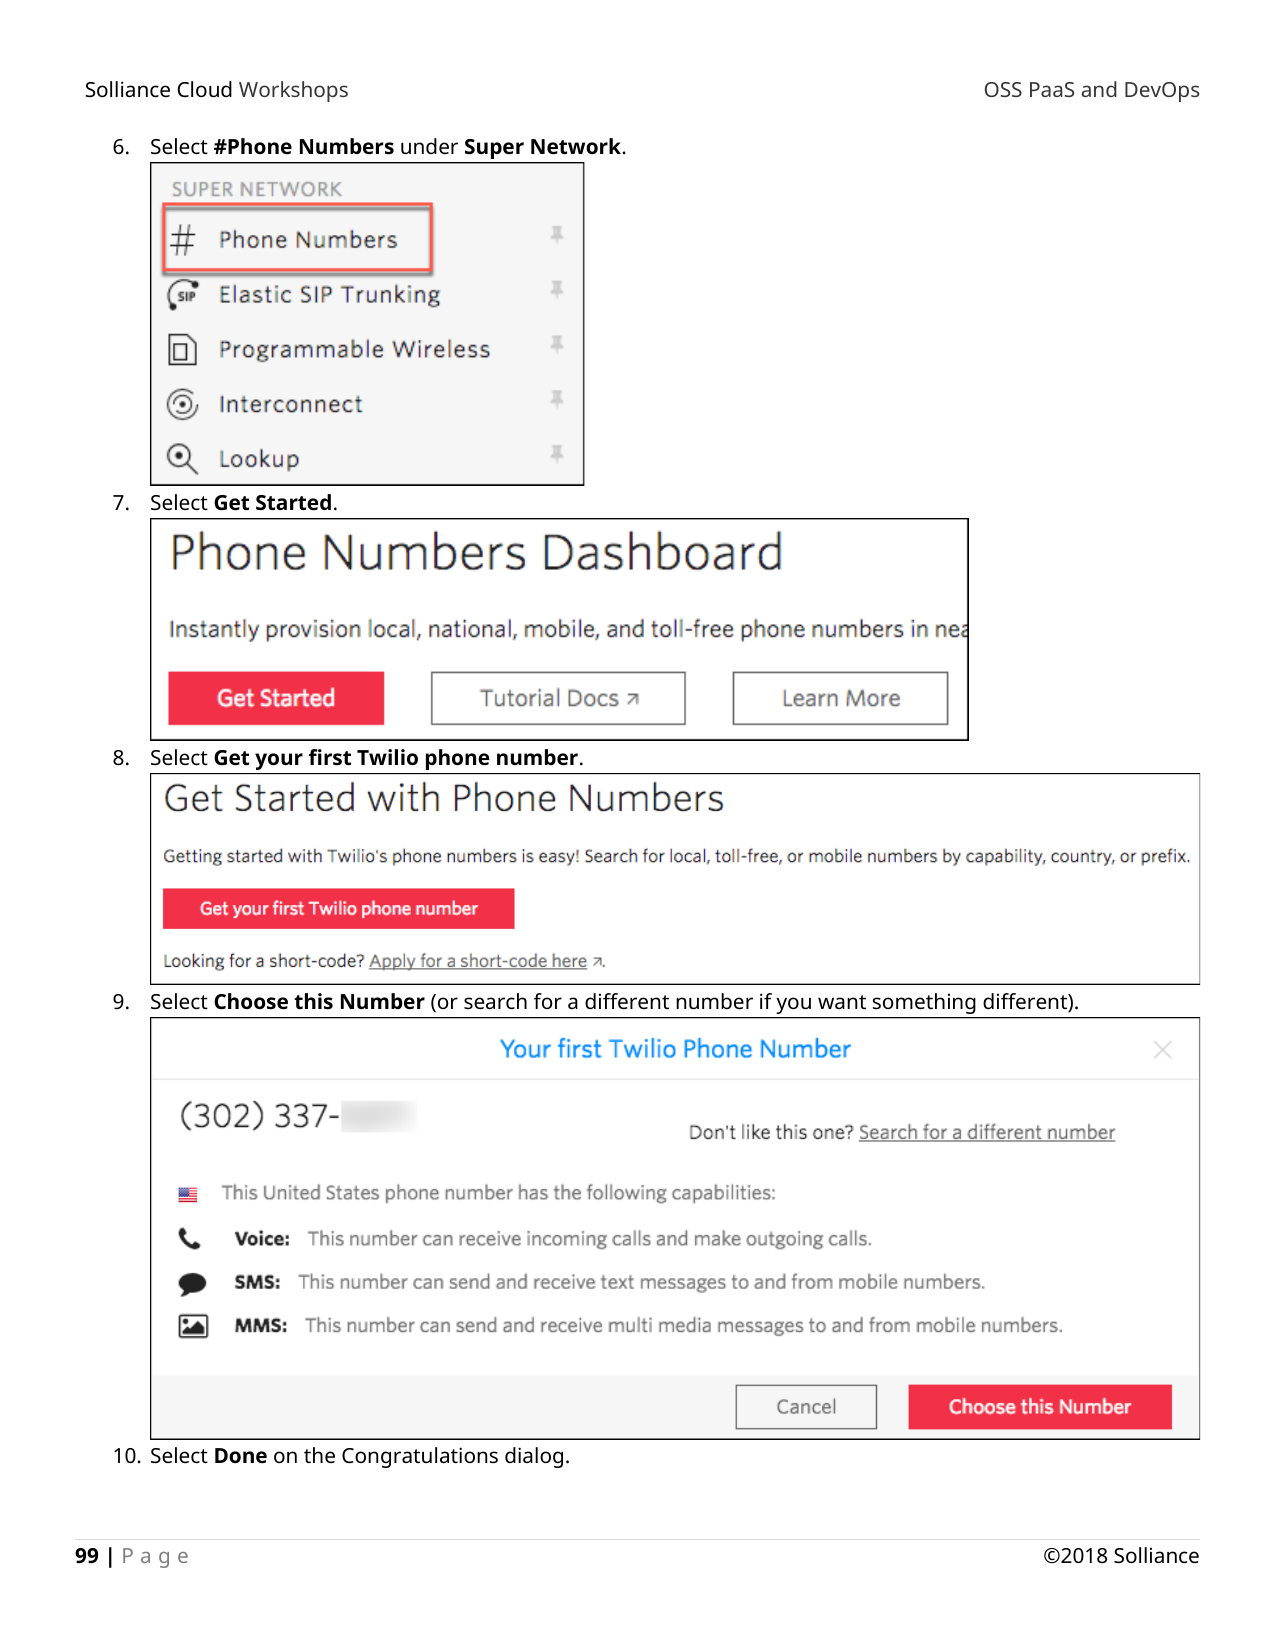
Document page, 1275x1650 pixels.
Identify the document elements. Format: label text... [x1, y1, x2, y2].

picture [150, 1017, 1200, 1440]
picture [150, 162, 585, 486]
picture [150, 518, 969, 741]
list Select Done on the Congratulations dialog. [112, 1441, 1200, 1470]
picture [150, 773, 1200, 985]
